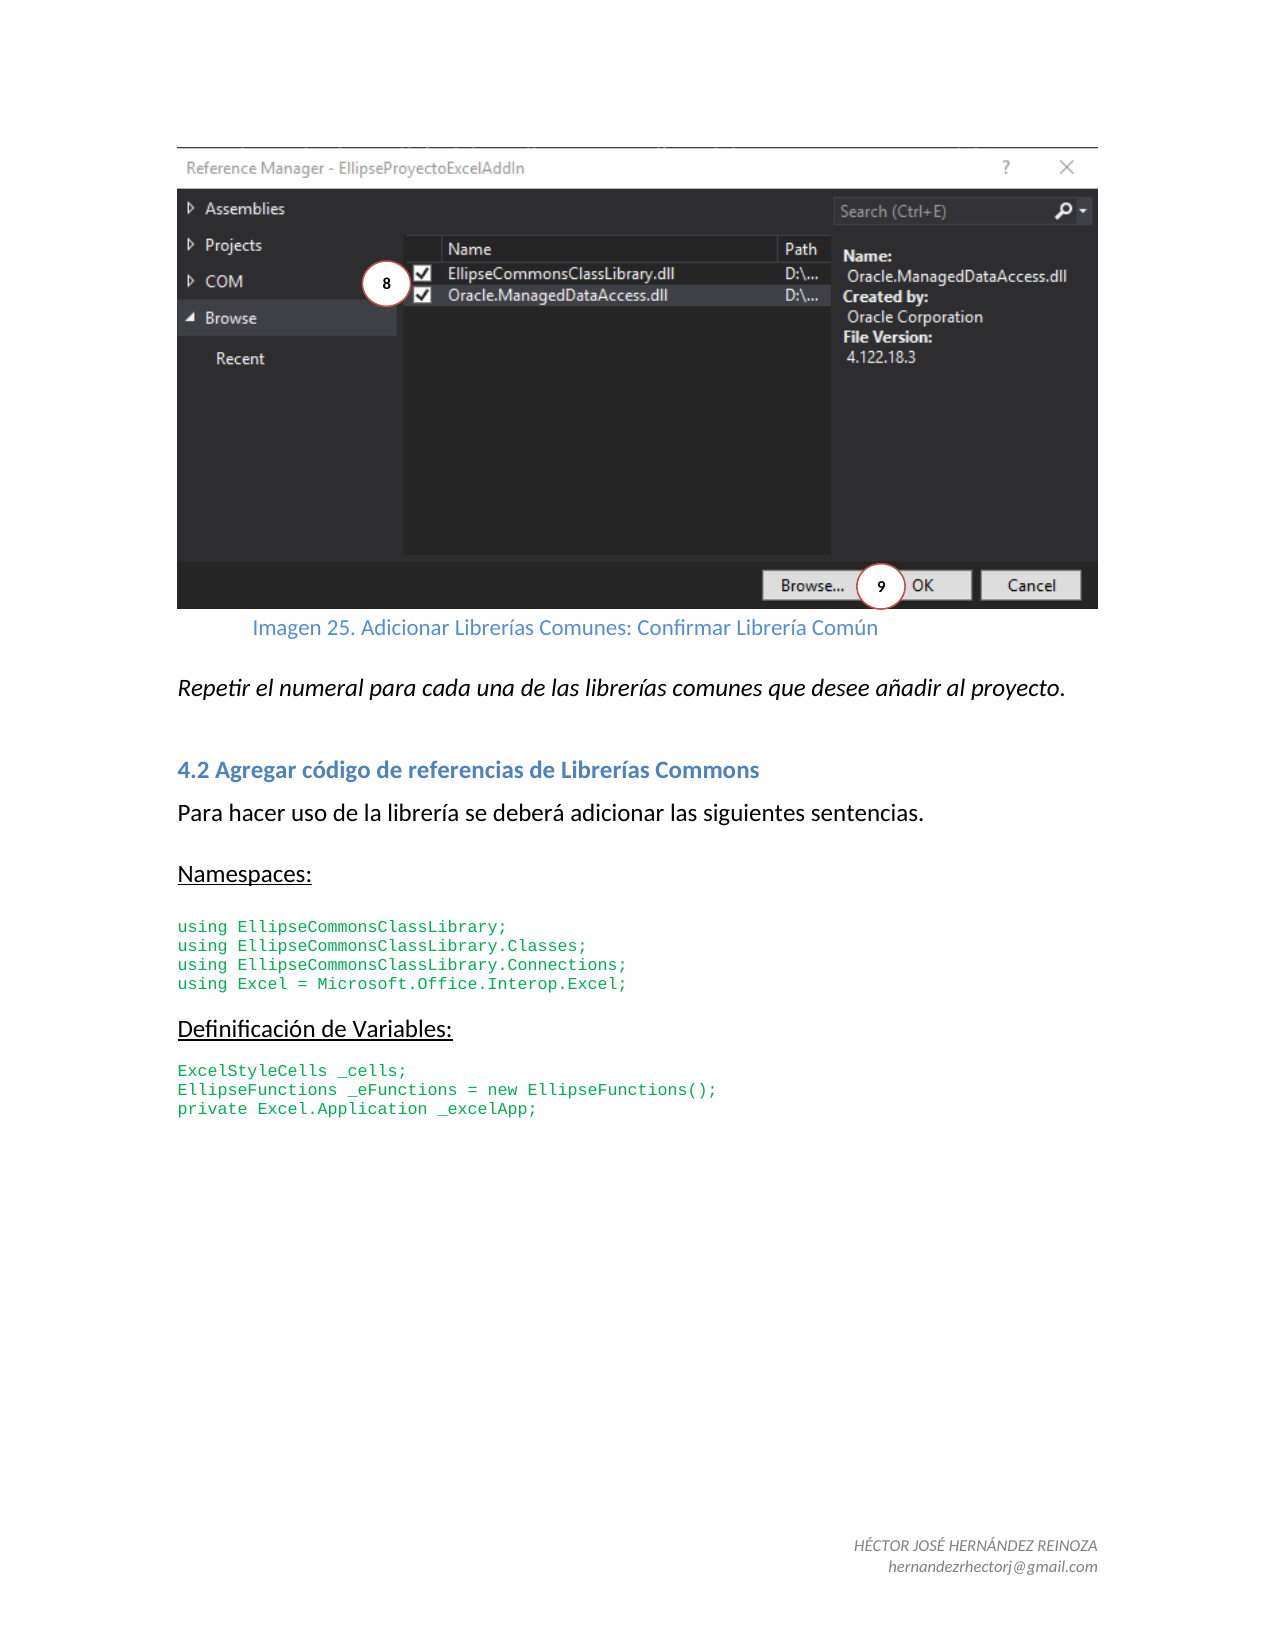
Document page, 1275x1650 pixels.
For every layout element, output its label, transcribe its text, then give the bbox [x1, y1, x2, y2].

picture [177, 147, 1098, 609]
text Imagen . Adicionar Librerías Comunes: Confirmar Librería Común [252, 613, 1098, 641]
text using EllipseCommonsClassLibrary.Classes; [177, 938, 1098, 957]
text using EllipseCommonsClassLibrary.Connections; [177, 957, 1098, 975]
text using EllipseCommonsClassLibrary; [177, 919, 1098, 938]
text Repetir el numeral para cada una de las librerías comunes que desee añadir al proyecto. [177, 672, 1098, 702]
text Namespaces: [177, 858, 1098, 888]
subtitle Agregar código de referencias de Librerías Commons [177, 754, 1098, 784]
text EllipseFunctions _eFunctions = new EllipseFunctions(); [177, 1081, 1098, 1100]
text Definificación de Variables: [177, 1013, 1098, 1044]
text ExcelStyleCells _cells; [177, 1062, 1098, 1081]
text private Excel.Application _excelApp; [177, 1100, 1098, 1119]
text using Excel = Microsoft.Office.Interop.Excel; [177, 975, 1098, 994]
text Para hacer uso de la librería se deberá adicionar las siguientes sentencias. [177, 797, 1098, 827]
